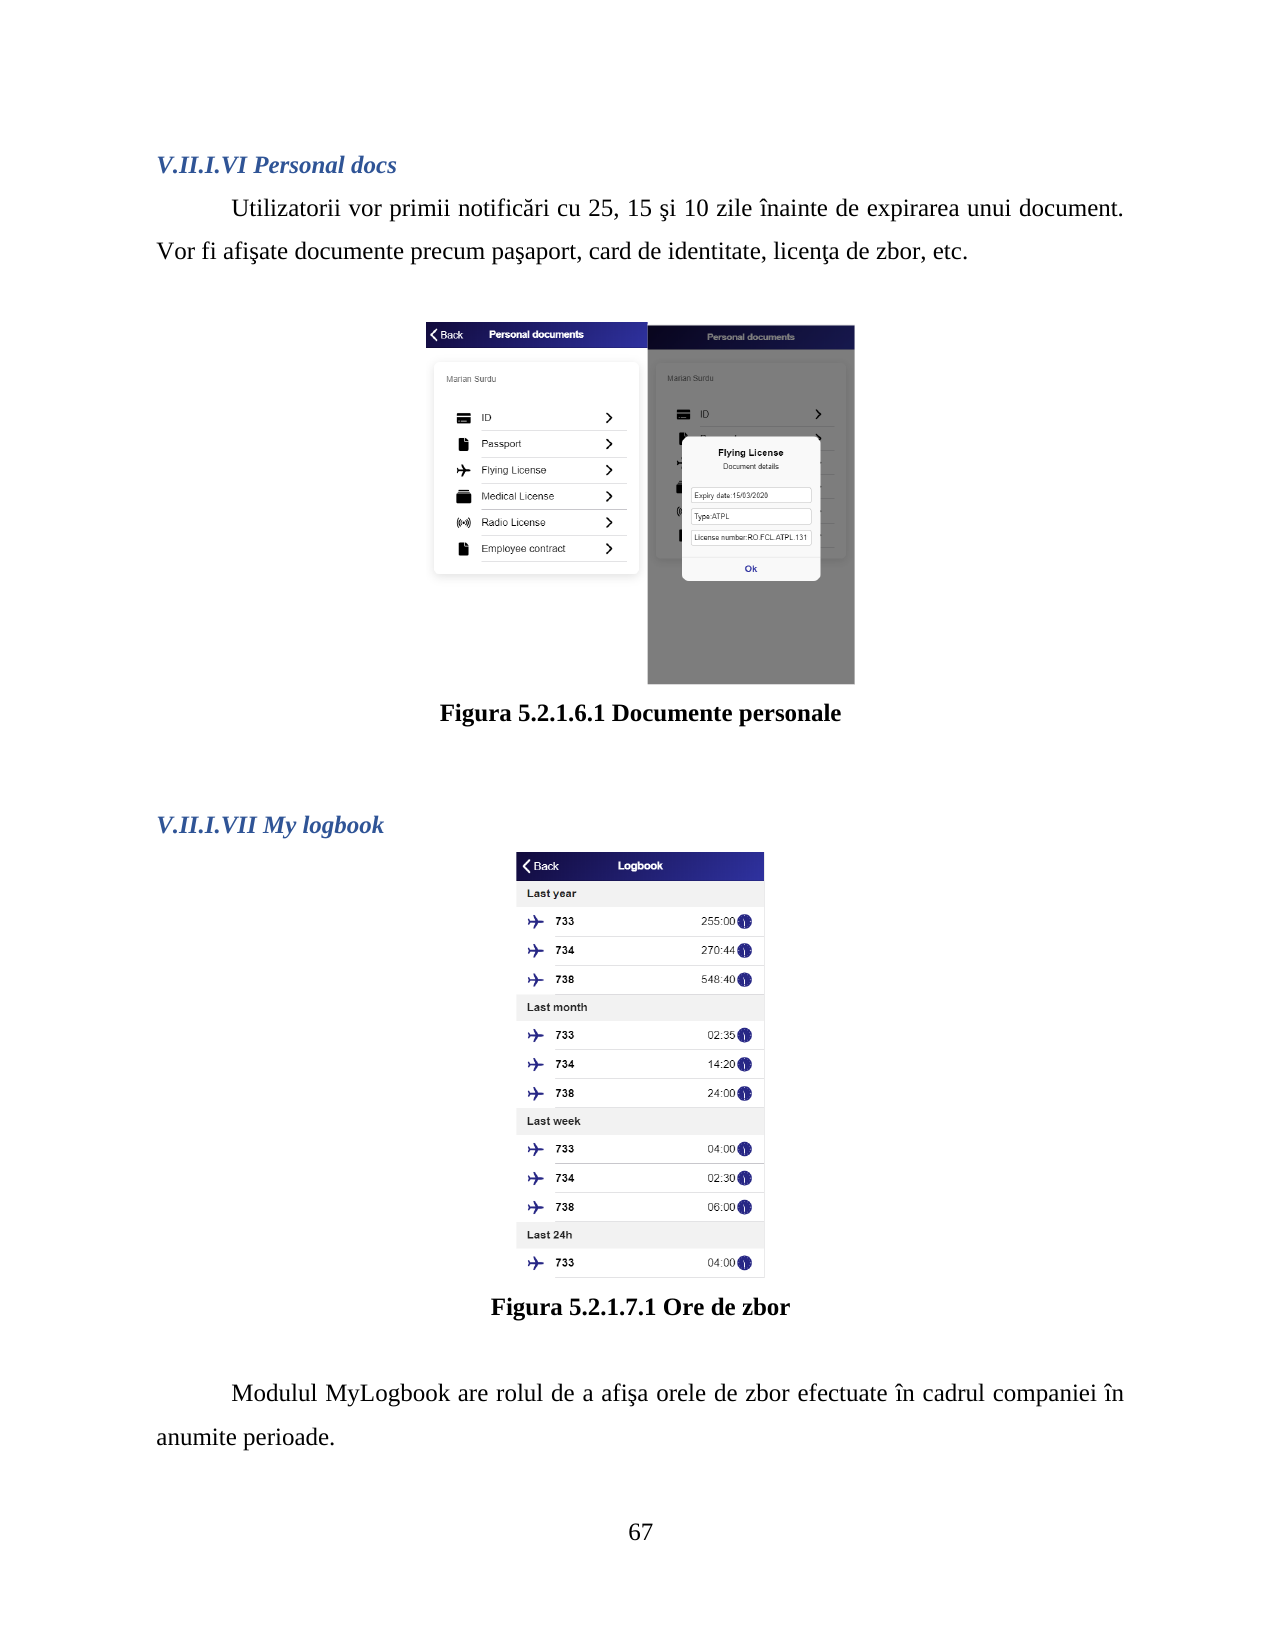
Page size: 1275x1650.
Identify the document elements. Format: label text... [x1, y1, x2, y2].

picture [516, 852, 765, 1278]
subtitle V.II.I.VII My logbook [156, 810, 1125, 838]
text Utilizatorii vor primii notificări cu 25, 15 şi 10 zile înainte de expirarea unui document. Vor fi afişate documente precum paşaport, card de identitate, licenţa de zbor, etc. [156, 193, 1125, 265]
text Figura 5.2.1.6.1 Documente personale [156, 698, 1125, 727]
picture [426, 322, 855, 685]
subtitle V.II.I.VI Personal docs [156, 150, 1125, 179]
text Figura 5.2.1.7.1 Ore de zbor [156, 1292, 1125, 1321]
text Modulul MyLogbook are rolul de a afişa orele de zbor efectuate în cadrul companiei în anumite perioade. [156, 1378, 1125, 1450]
